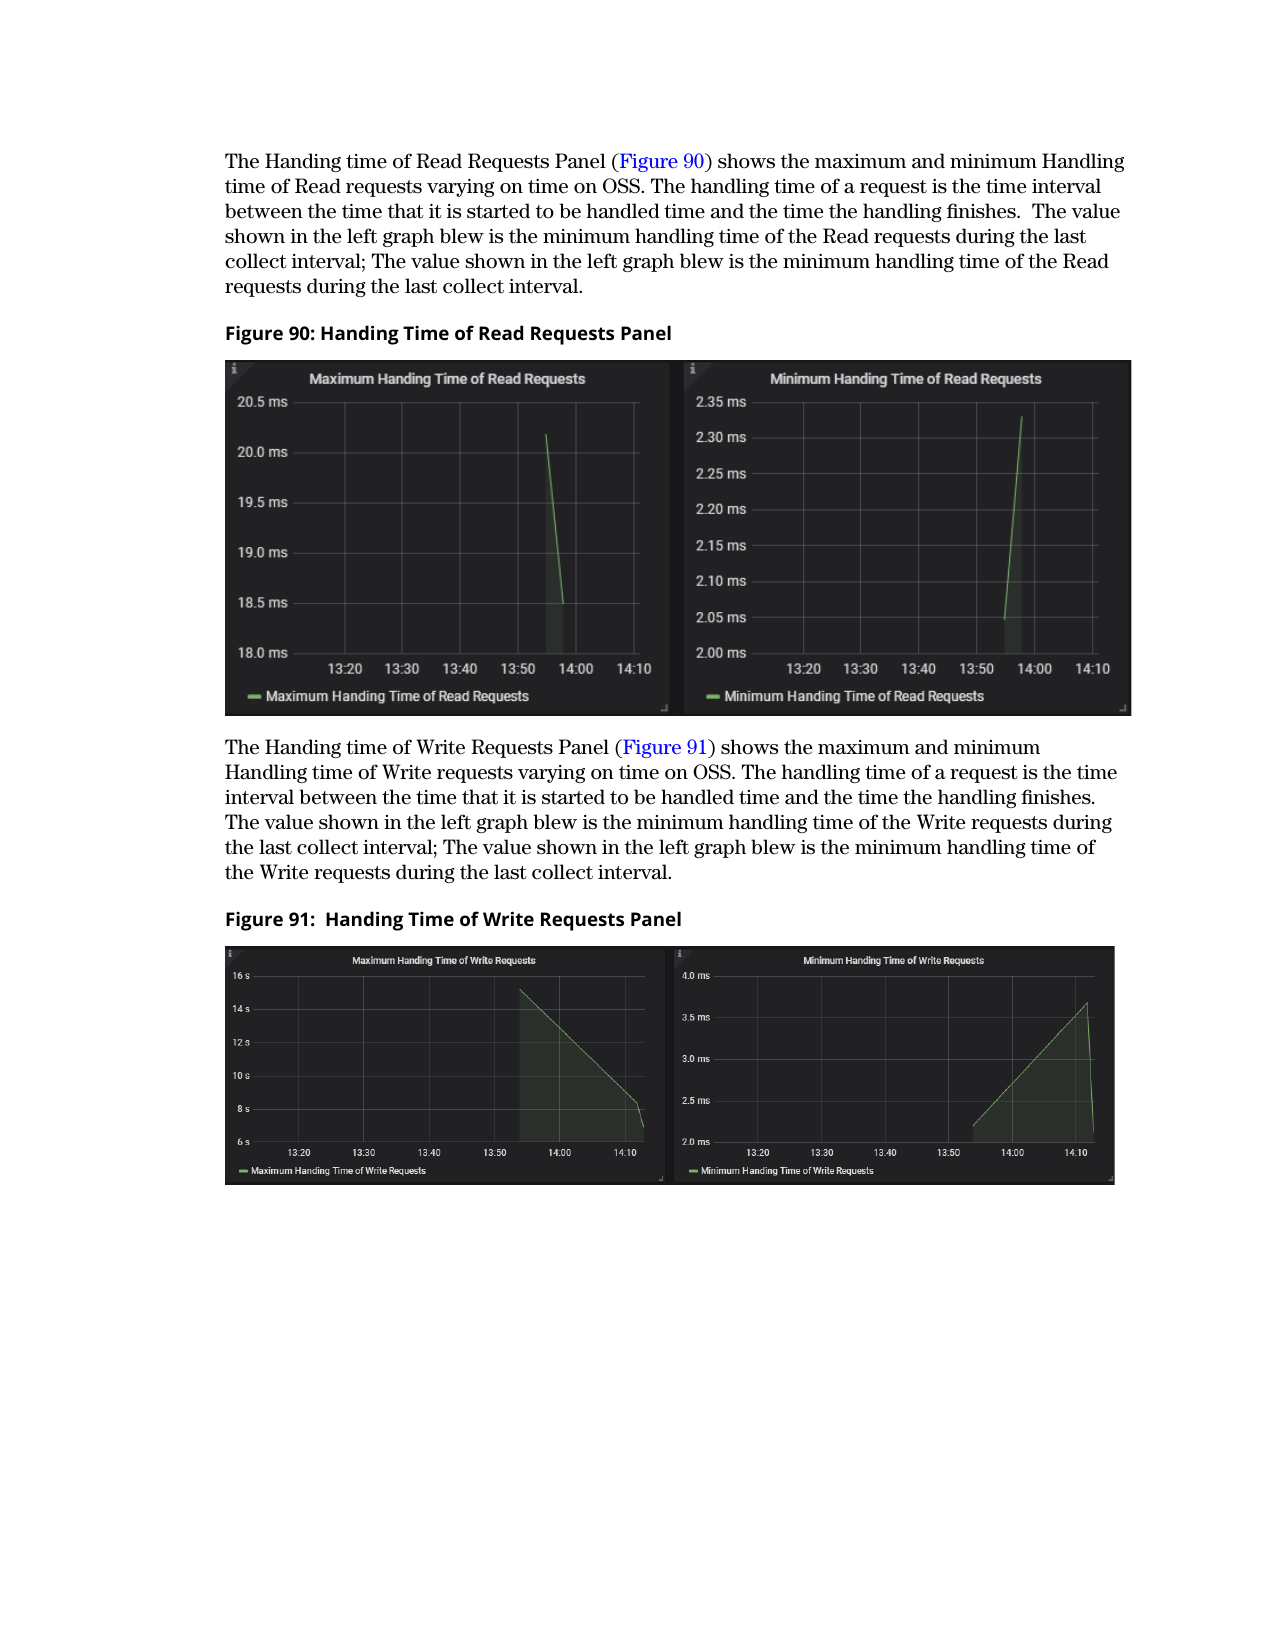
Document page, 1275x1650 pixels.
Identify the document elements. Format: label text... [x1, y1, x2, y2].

text Figure 90: Handing Time of Read Requests Panel [225, 321, 1125, 346]
picture [225, 946, 1115, 1185]
text The Handing time of Write Requests Panel (Figure 91) shows the maximum and minimum Handling time of Write requests varying on time on OSS. The handling time of a request is the time interval between the time that it is started to be handled time and the time the handling finishes. The value shown in the left graph blew is the minimum handling time of the Write requests during the last collect interval; The value shown in the left graph blew is the minimum handling time of the Write requests during the last collect interval. [225, 736, 1125, 886]
text The Handing time of Read Requests Panel (Figure 90) shows the maximum and minimum Handling time of Read requests varying on time on OSS. The handling time of a request is the time interval between the time that it is started to be handled time and the time the handling finishes. The value shown in the left graph blew is the minimum handling time of the Read requests during the last collect interval; The value shown in the left graph blew is the minimum handling time of the Read requests during the last collect interval. [225, 150, 1125, 300]
text Figure 91: Handing Time of Write Requests Panel [225, 907, 1125, 932]
picture [225, 360, 1132, 716]
